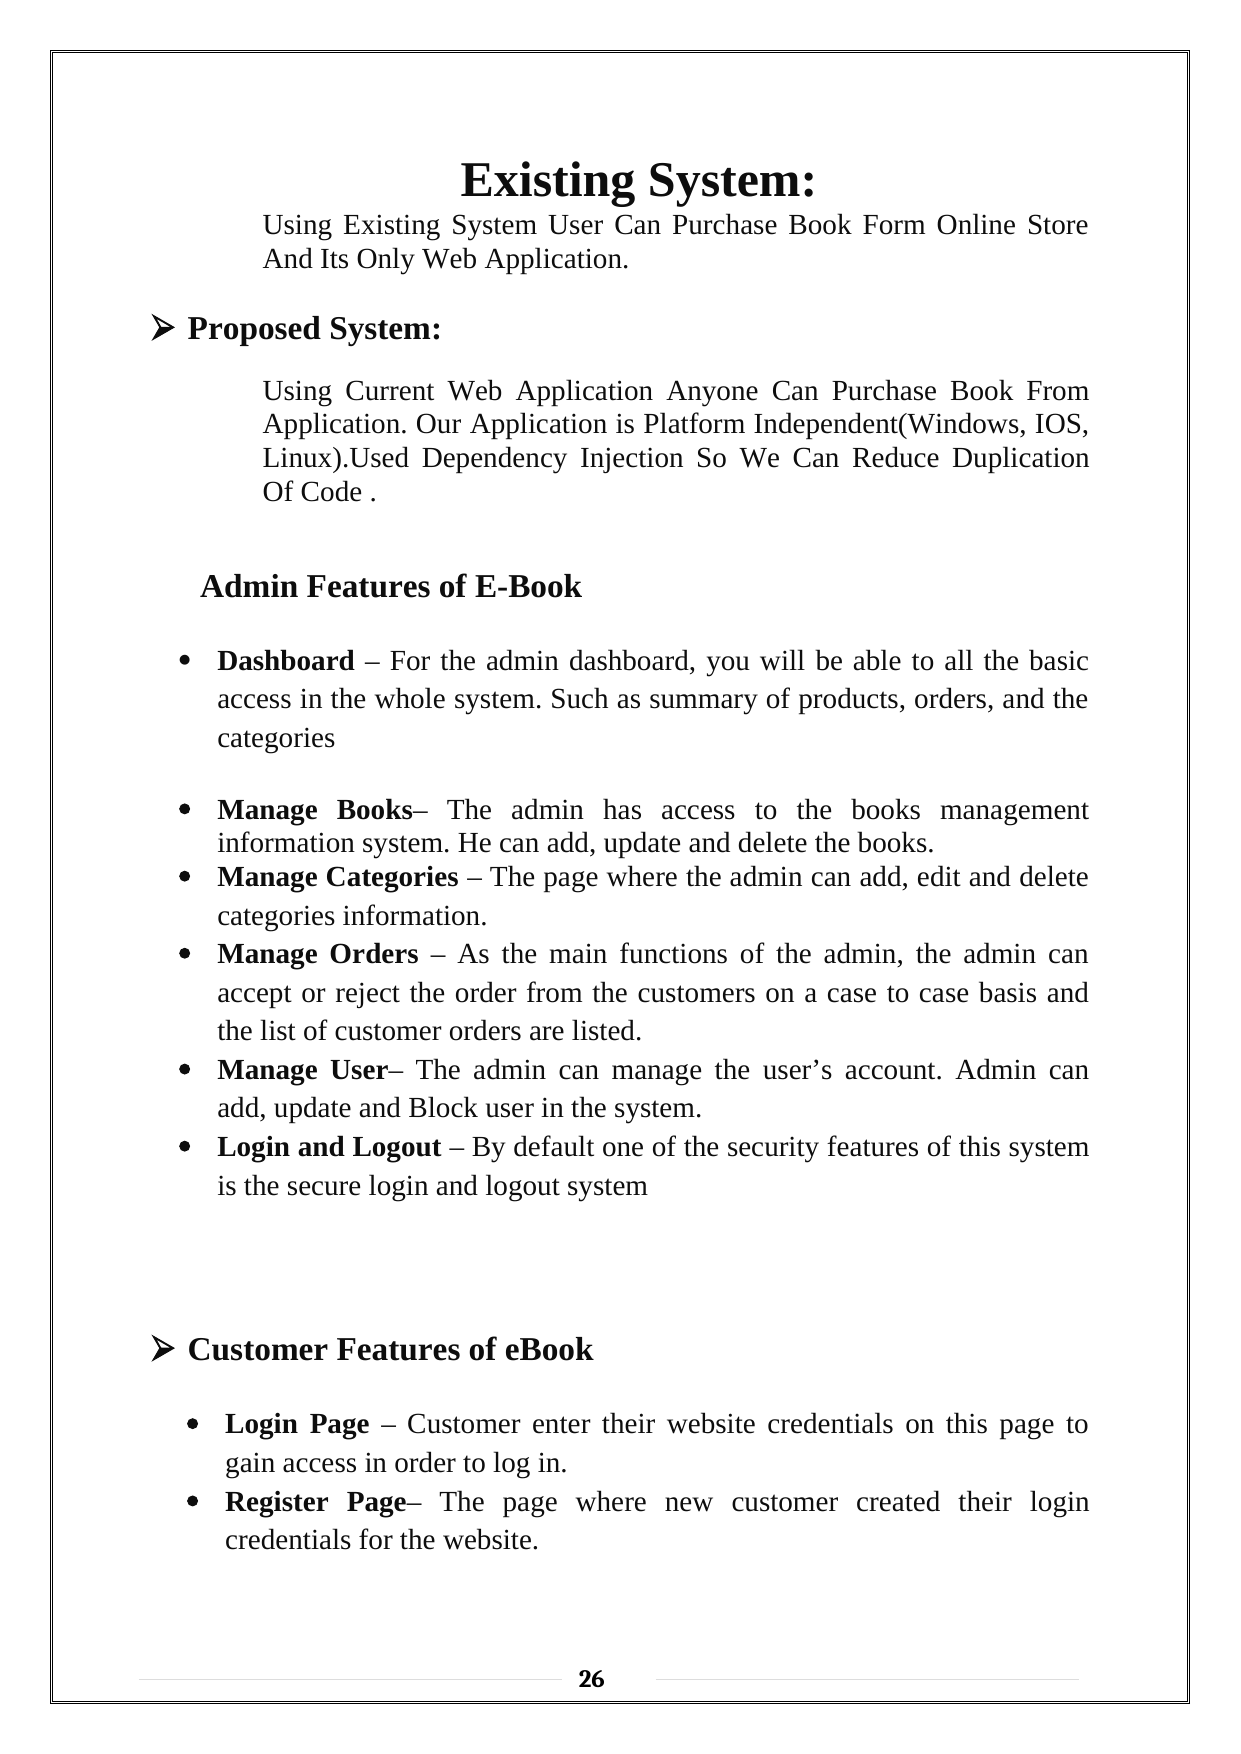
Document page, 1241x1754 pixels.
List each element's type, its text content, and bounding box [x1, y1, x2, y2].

text Using Current Web Application Anyone Can Purchase Book From Application. Our Application is Platform Independent(Windows, IOS, Linux).Used Dependency Injection So We Can Reduce Duplication Of Code . [262, 373, 1090, 507]
list Login Page – Customer enter their website credentials on this page to gain access in order to log in. [187, 1407, 1090, 1479]
list Proposed System: [150, 308, 1090, 346]
list System StudyExisting System: [187, 150, 1090, 207]
list Manage Books– The admin has access to the books management information system. He can add, update and delete the books. [179, 792, 1090, 859]
text Using Existing System User Can Purchase Book Form Online Store And Its Only Web Application. [262, 207, 1090, 274]
list Login and Logout – By default one of the security features of this system is the secure login and logout system [179, 1129, 1090, 1201]
subtitle Dashboard – For the admin dashboard, you will be able to all the basic access in the whole system. Such as summary of products, orders, and the categories [179, 643, 1090, 753]
list Manage Orders – As the main functions of the admin, the admin can accept or reject the order from the customers on a case to case basis and the list of customer orders are listed. [179, 936, 1090, 1047]
list Register Page– The page where new customer created their login credentials for the website. [187, 1484, 1090, 1556]
subtitle Admin Features of E-Book [150, 567, 1090, 605]
list Manage Categories – The page where the admin can add, edit and delete categories information. [179, 859, 1090, 931]
subtitle Customer Features of eBook [150, 1329, 1090, 1367]
list Manage User– The admin can manage the user’s account. Admin can add, update and Block user in the system. [179, 1052, 1090, 1124]
